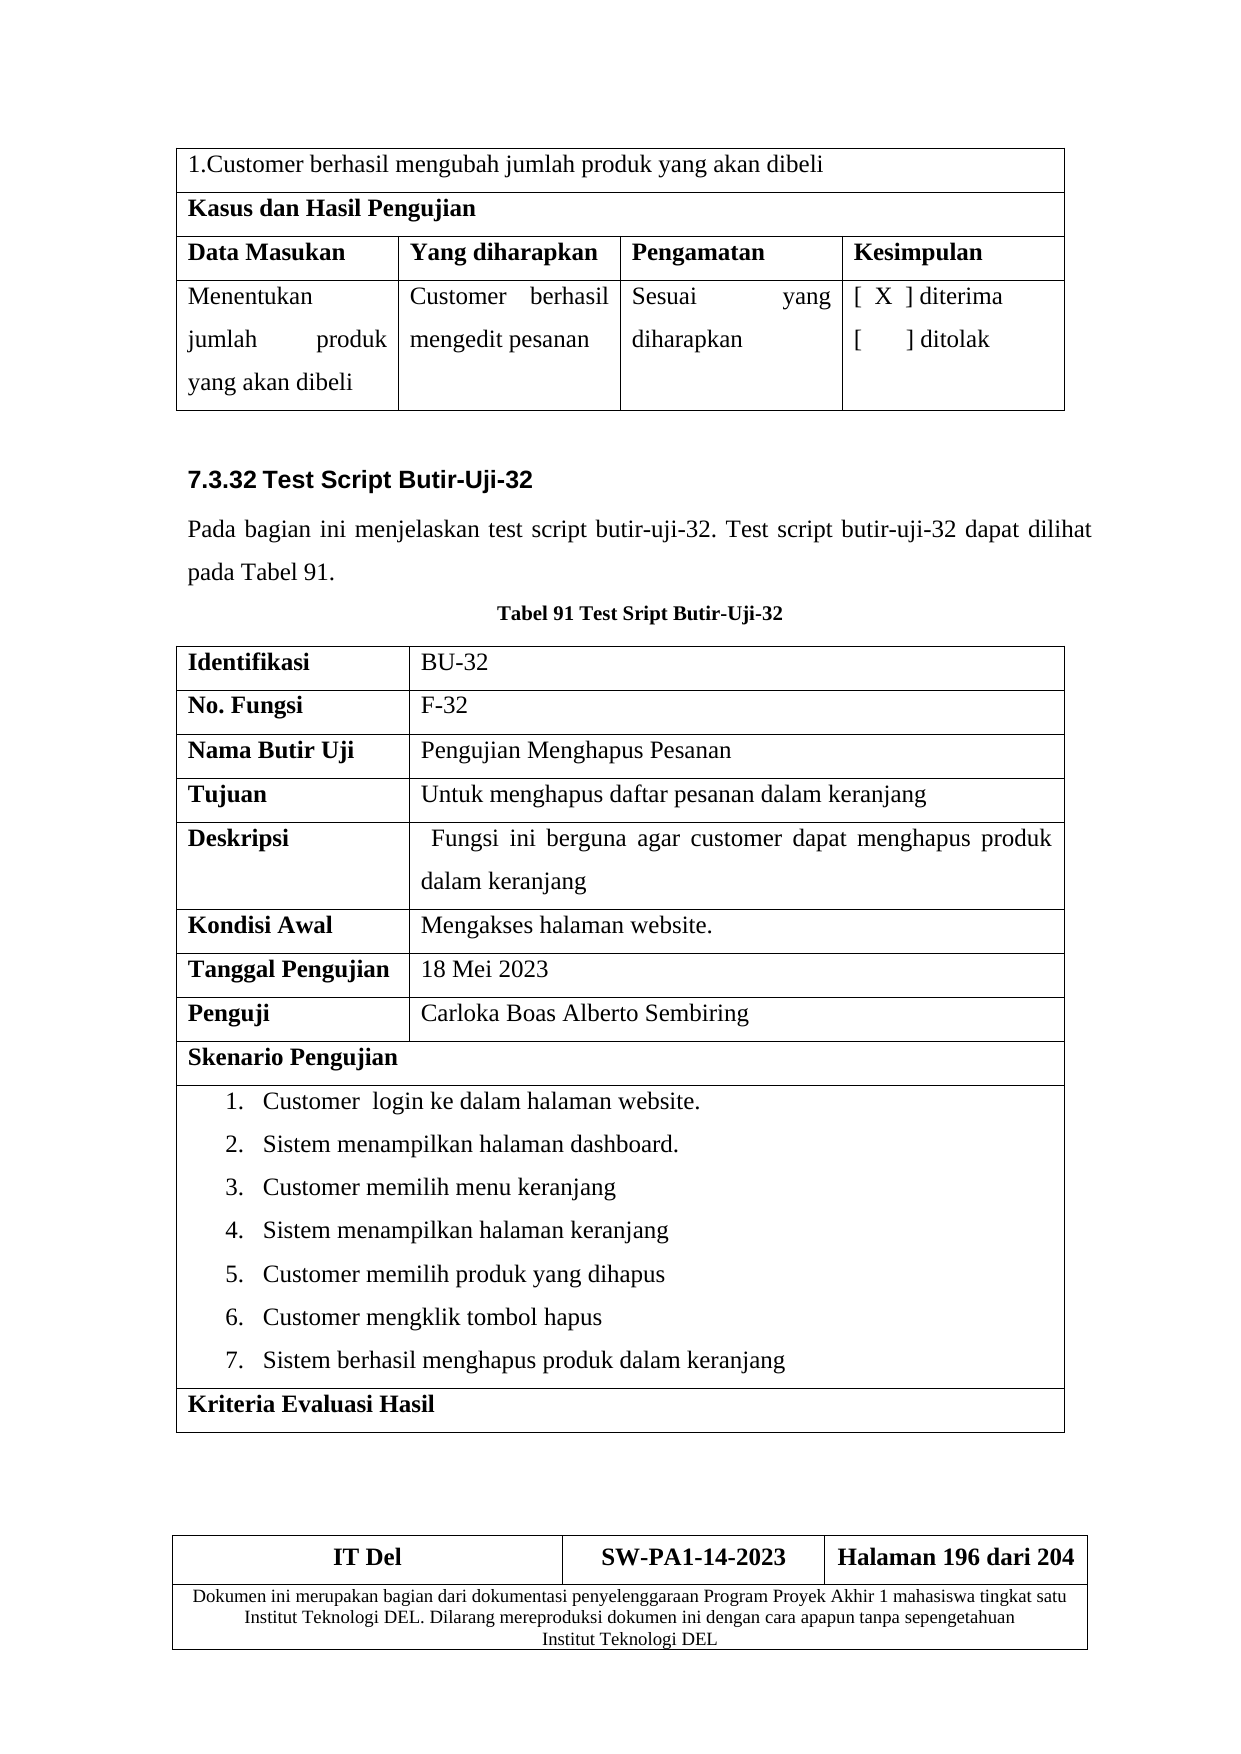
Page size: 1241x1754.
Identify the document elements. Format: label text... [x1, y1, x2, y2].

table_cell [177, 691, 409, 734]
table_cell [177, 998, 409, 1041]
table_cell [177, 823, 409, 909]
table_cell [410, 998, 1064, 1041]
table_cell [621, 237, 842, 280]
text Tabel 91 Test Sript Butir-Uji-32 [187, 601, 1092, 625]
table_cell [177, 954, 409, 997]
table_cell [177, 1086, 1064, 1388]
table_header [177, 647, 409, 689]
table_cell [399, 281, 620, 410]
subtitle Test Script Butir-Uji-32 [187, 465, 1092, 494]
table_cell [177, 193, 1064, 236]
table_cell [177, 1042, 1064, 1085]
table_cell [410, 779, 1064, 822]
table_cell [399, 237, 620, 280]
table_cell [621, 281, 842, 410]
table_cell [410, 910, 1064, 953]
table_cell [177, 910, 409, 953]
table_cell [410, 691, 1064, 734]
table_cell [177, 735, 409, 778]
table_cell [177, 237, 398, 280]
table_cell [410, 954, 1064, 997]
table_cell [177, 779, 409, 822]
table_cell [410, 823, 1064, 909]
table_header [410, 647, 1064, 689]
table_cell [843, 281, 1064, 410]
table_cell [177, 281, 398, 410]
text Pada bagian ini menjelaskan test script butir-uji-32. Test script butir-uji-32 dapat dilihat pada Tabel 91. [187, 514, 1092, 586]
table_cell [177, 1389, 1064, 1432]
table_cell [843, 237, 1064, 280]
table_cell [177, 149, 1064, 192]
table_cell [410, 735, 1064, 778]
